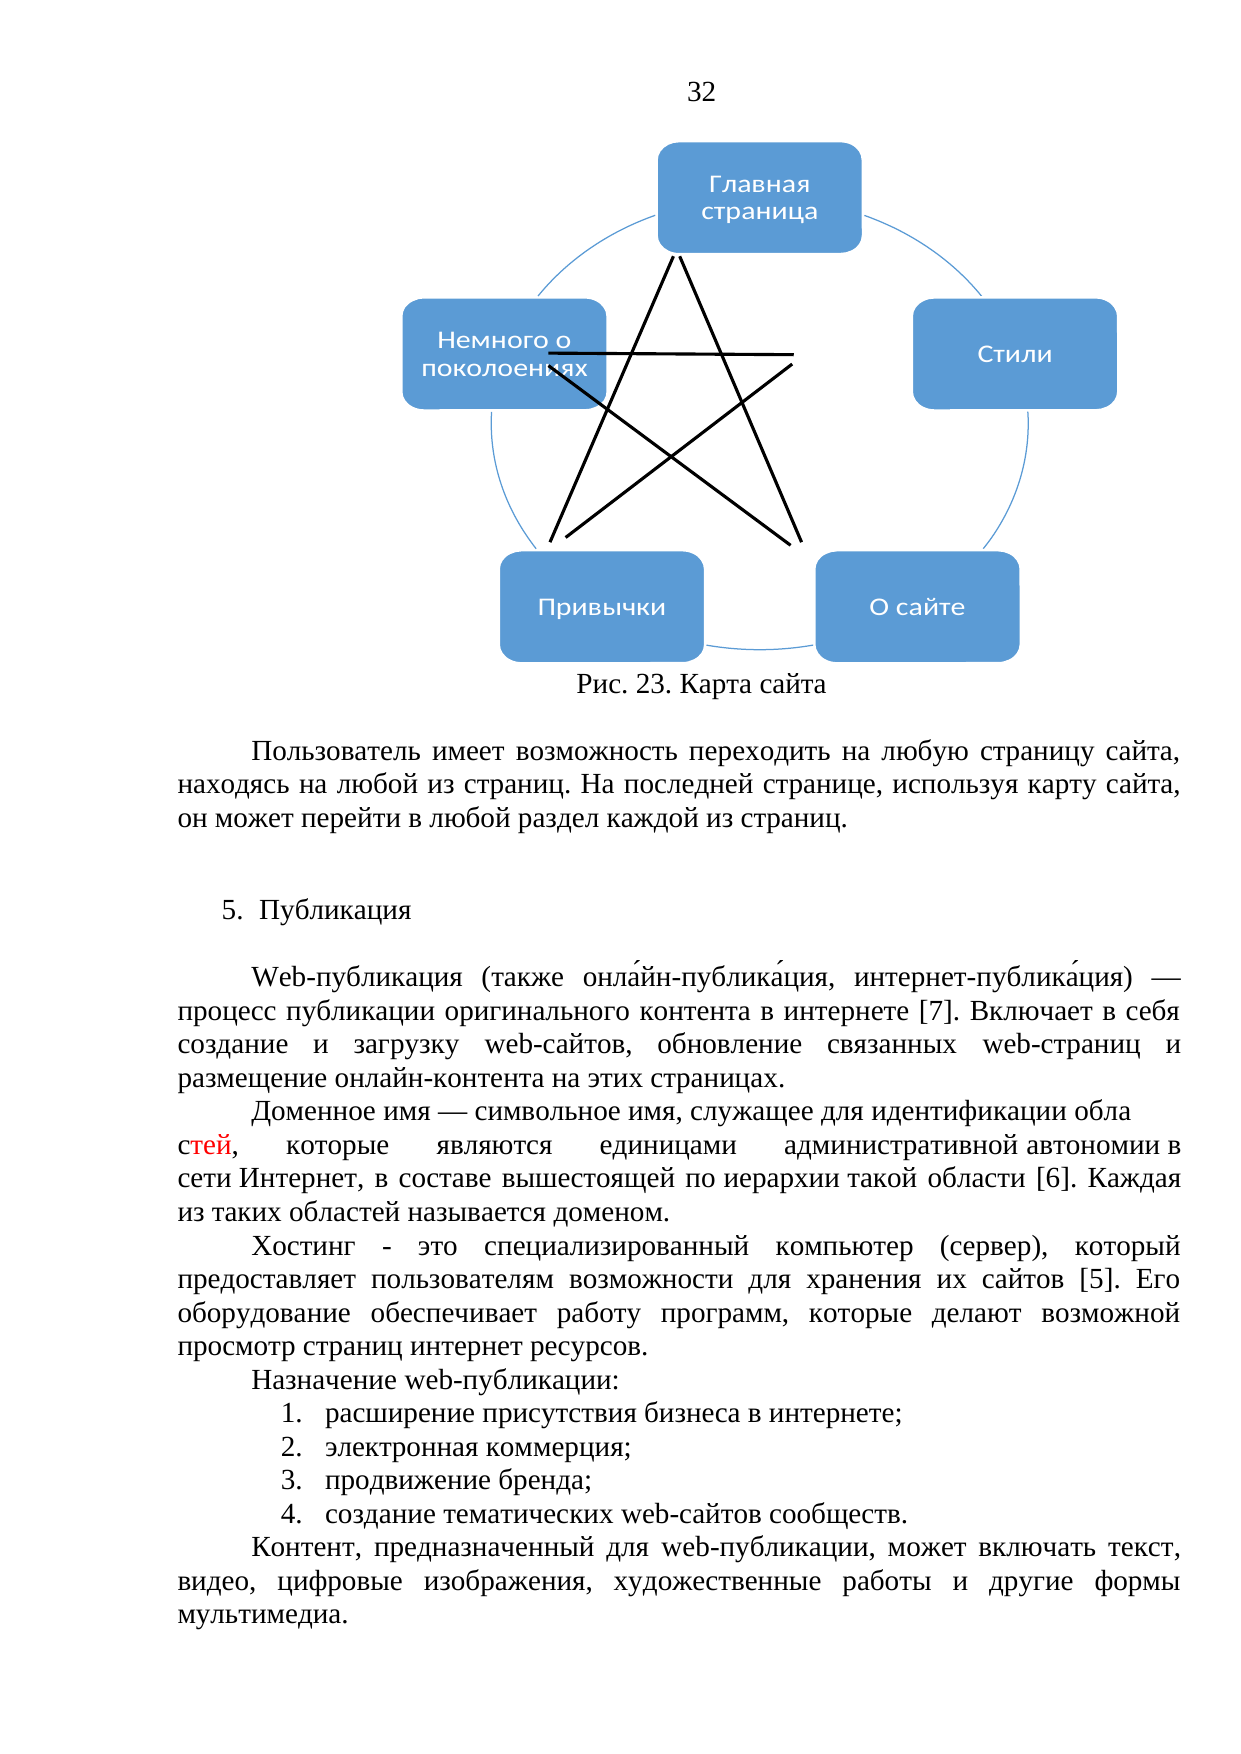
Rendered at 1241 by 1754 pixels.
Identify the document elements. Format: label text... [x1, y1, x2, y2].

text Хостинг - это специализированный компьютер (сервер), который предоставляет пользователям возможности для хранения их сайтов [5]. Его оборудование обеспечивает работу программ, которые делают возможной просмотр страниц интернет ресурсов. [177, 1228, 1181, 1362]
list создание тематических web-сайтов сообществ. [252, 1496, 1181, 1529]
subtitle Публикация [221, 892, 1181, 926]
text Доменное имя — символьное имя, служащее для идентификации областей, которые являются единицами административной автономии в сети Интернет, в составе вышестоящей по иерархии такой области [6]. Каждая из таких областей называется доменом. [177, 1093, 1181, 1228]
text Рис. 23. Карта сайта [177, 666, 1181, 699]
text Назначение web-публикации: [177, 1362, 1181, 1395]
text Контент, предназначенный для web-публикации, может включать текст, видео, цифровые изображения, художественные работы и другие формы мультимедиа. [177, 1529, 1181, 1630]
list электронная коммерция; [252, 1429, 1181, 1462]
list продвижение бренда; [252, 1462, 1181, 1496]
text Пользователь имеет возможность переходить на любую страницу сайта, находясь на любой из страниц. На последней странице, используя карту сайта, он может перейти в любой раздел каждой из страниц. [177, 733, 1181, 834]
text Web-публикация (также онла́йн-публика́ция, интернет-публика́ция) — процесс публикации оригинального контента в интернете [7]. Включает в себя создание и загрузку web-сайтов, обновление связанных web-страниц и размещение онлайн-контента на этих страницах. [177, 959, 1181, 1093]
list расширение присутствия бизнеса в интернете; [252, 1395, 1181, 1429]
